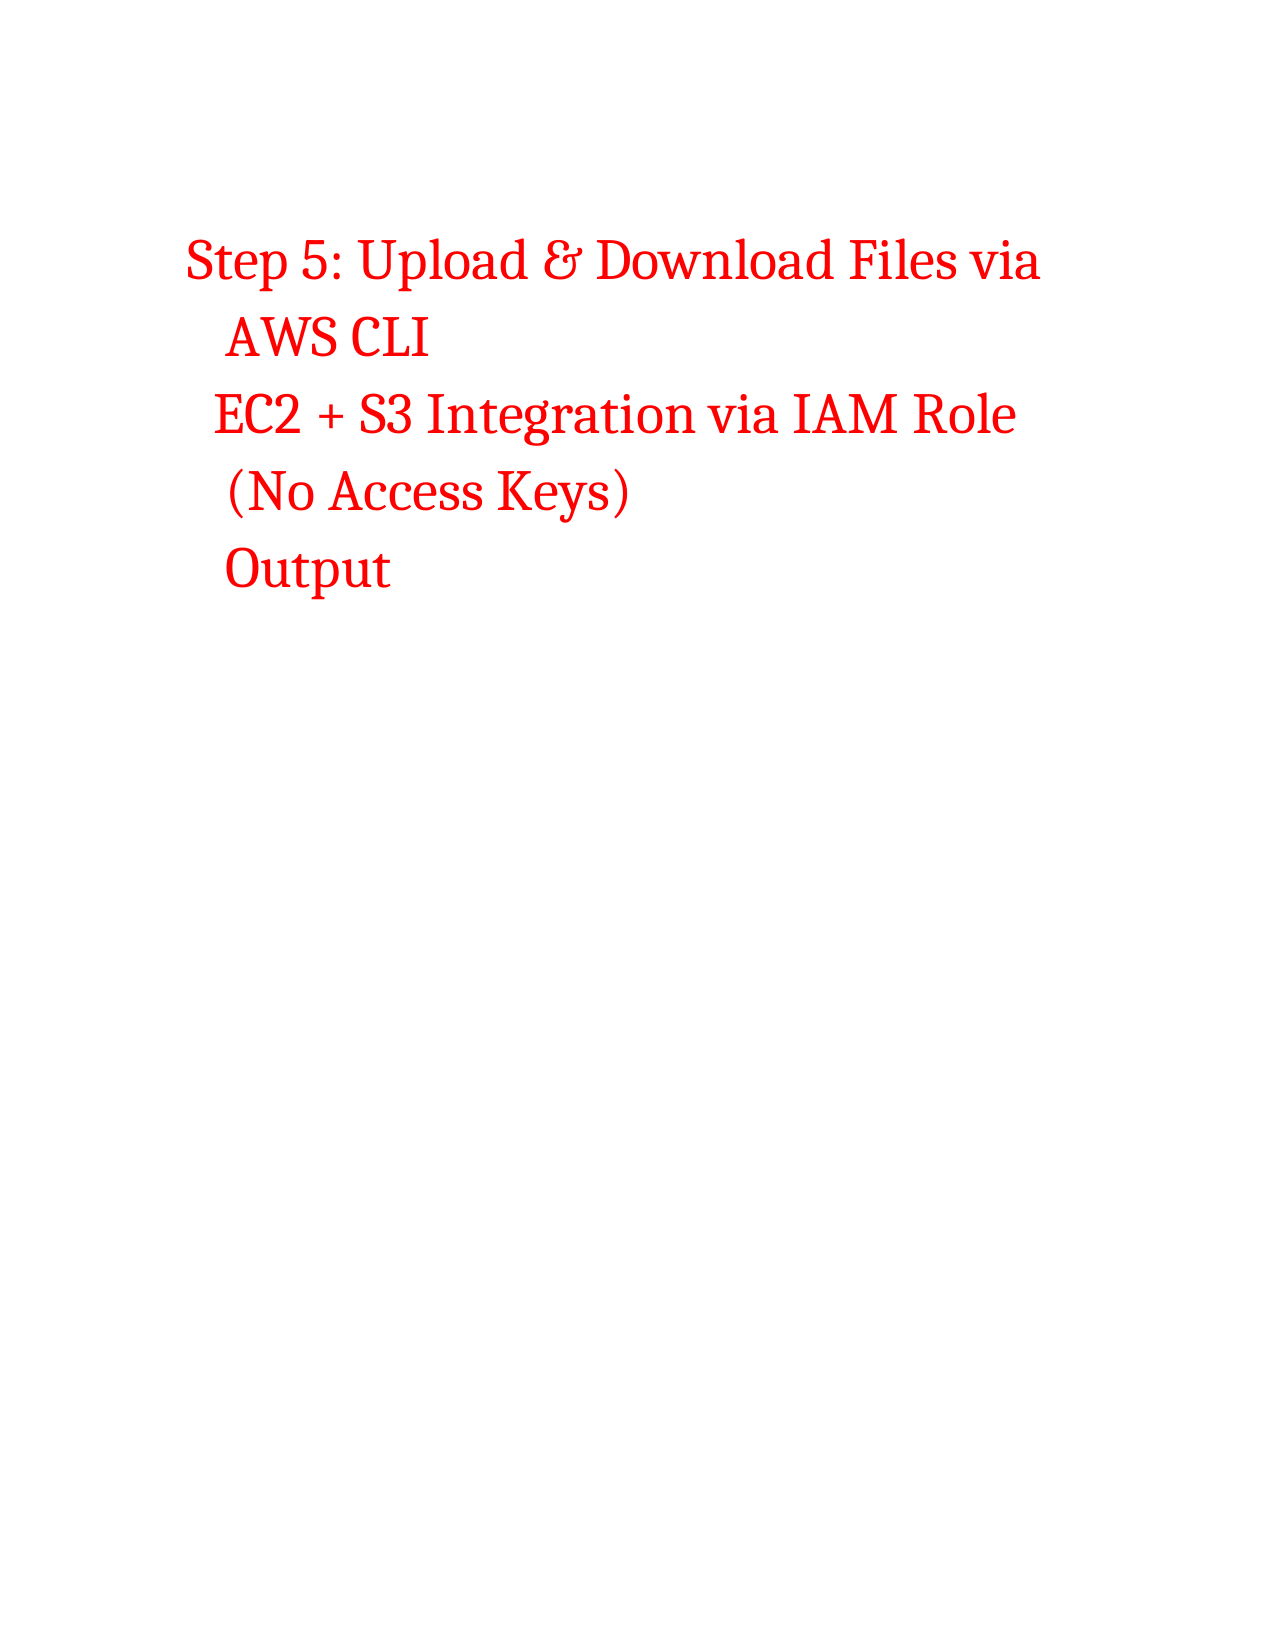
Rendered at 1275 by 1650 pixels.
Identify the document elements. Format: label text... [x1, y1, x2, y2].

list EC2 + S3 Integration via IAM Role (No Access Keys) Output [187, 381, 1087, 602]
list Step 5: Upload & Download Files via AWS CLI [187, 227, 1087, 371]
